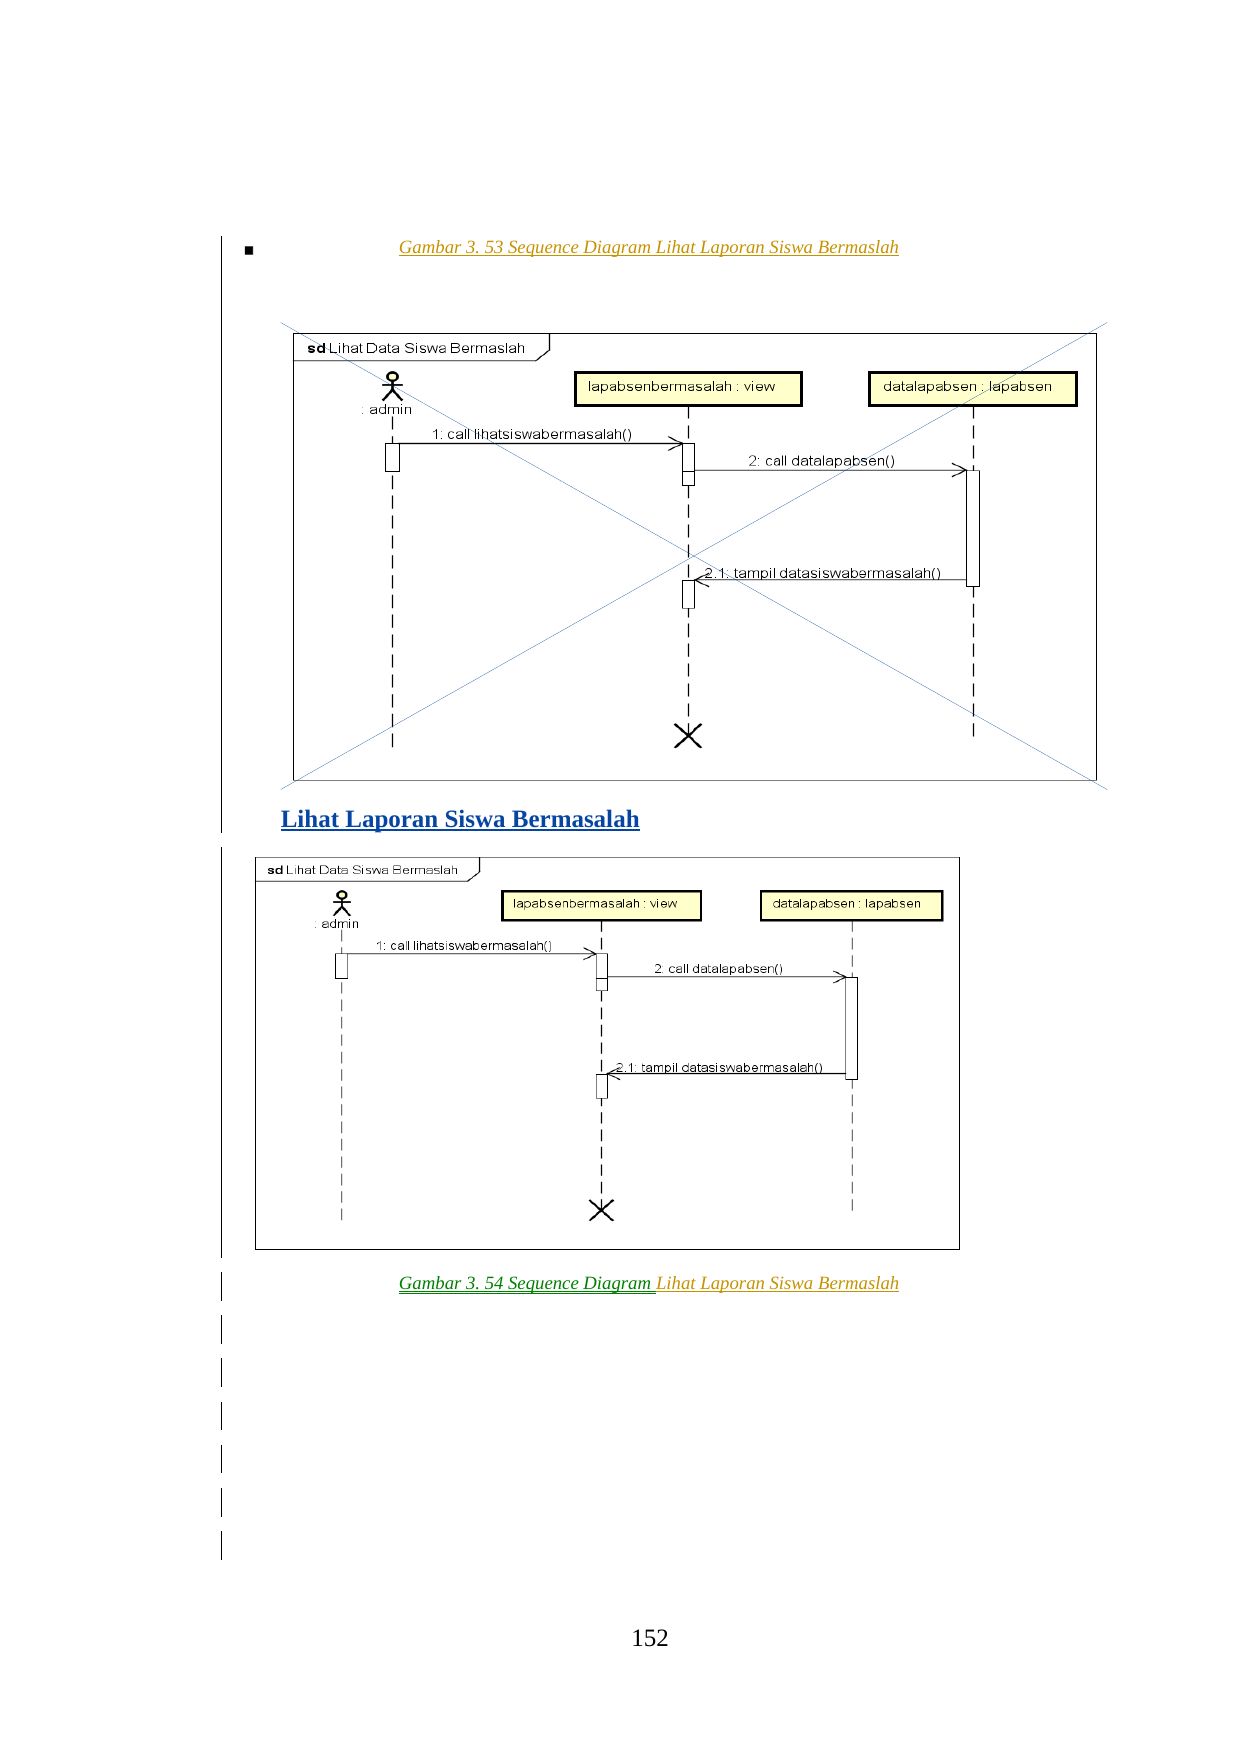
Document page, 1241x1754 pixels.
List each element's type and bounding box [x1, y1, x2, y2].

picture [282, 557, 1106, 790]
picture [280, 323, 692, 789]
picture [282, 322, 1106, 555]
picture [696, 323, 1108, 789]
picture [243, 847, 970, 1258]
